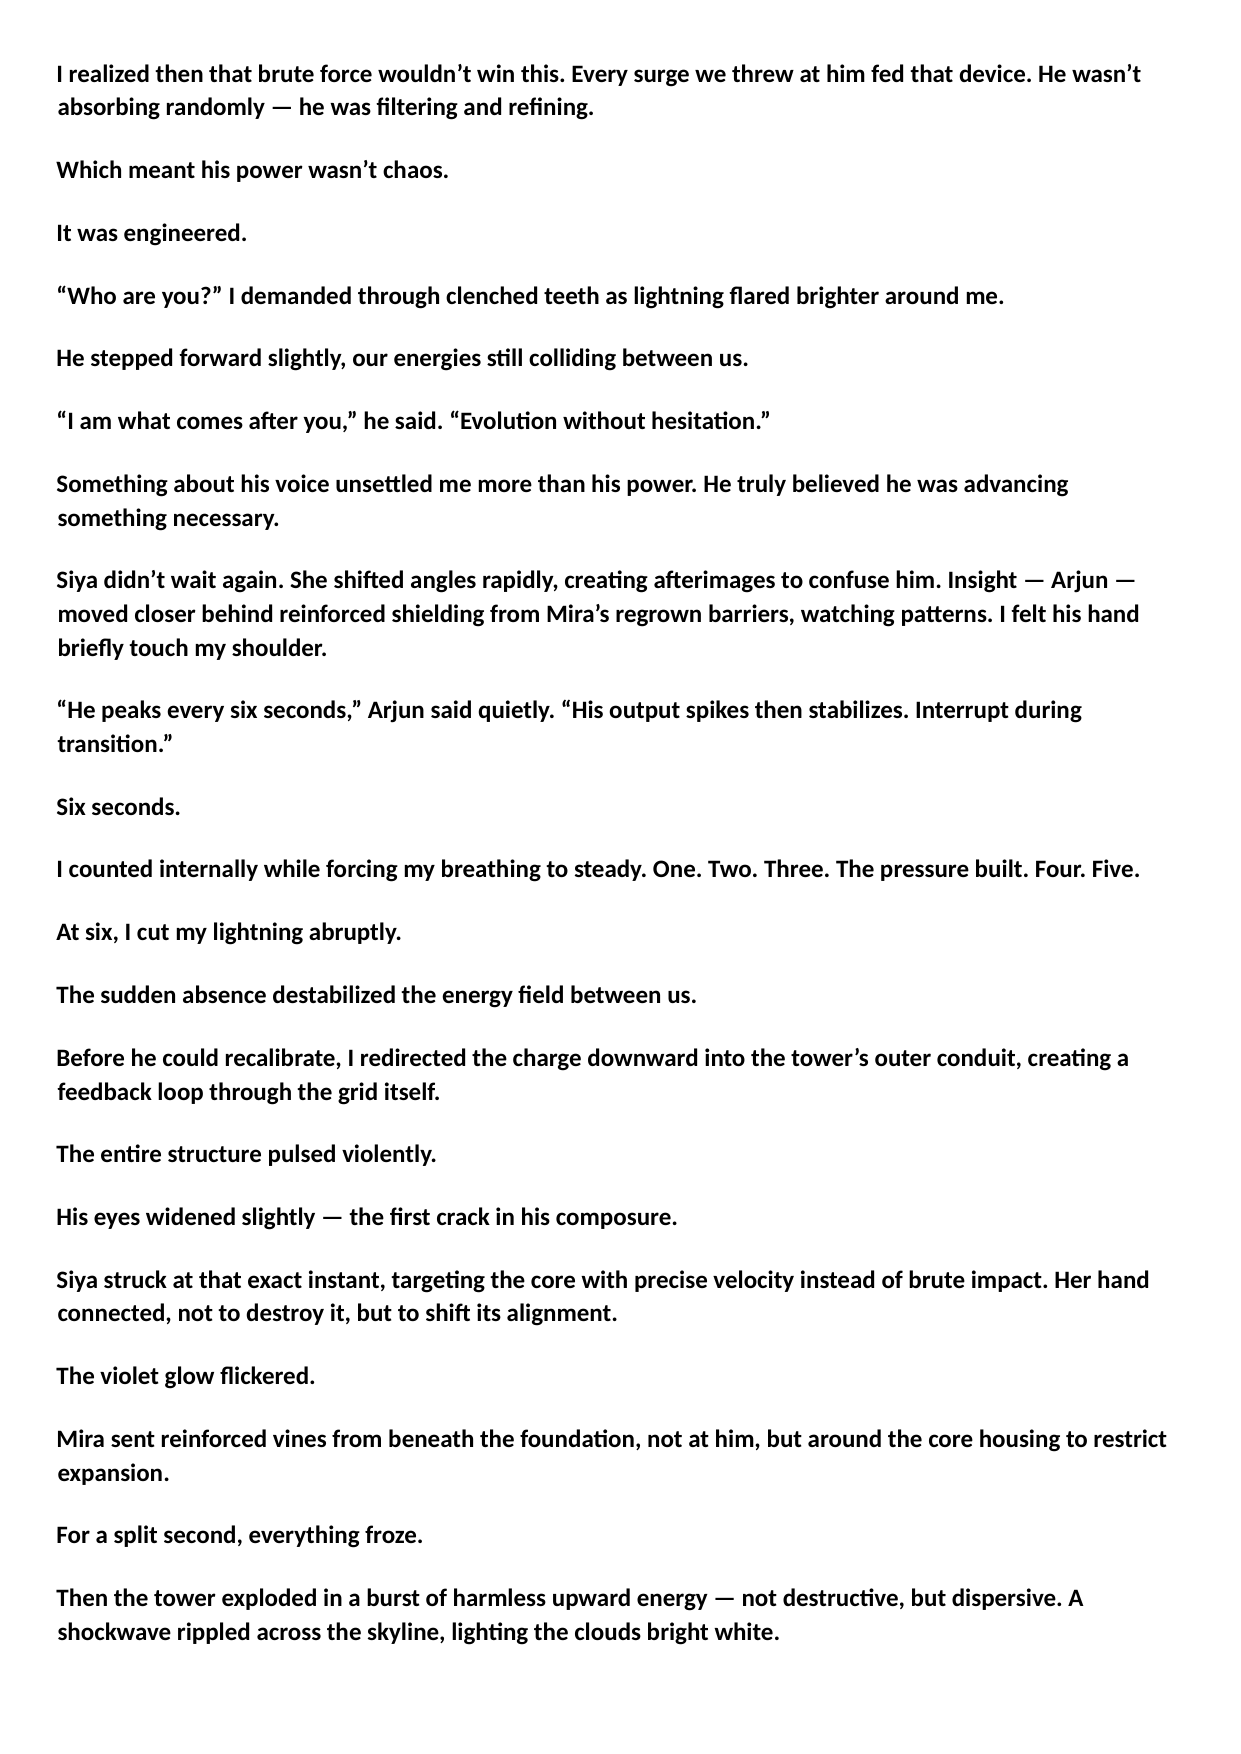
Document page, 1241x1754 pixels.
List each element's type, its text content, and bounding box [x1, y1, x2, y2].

text The entire structure pulsed violently. [56, 1138, 1181, 1169]
text Six seconds. [56, 791, 1181, 821]
text “He peaks every six seconds,” Arjun said quietly. “His output spikes then stabilizes. Interrupt during transition.” [56, 694, 1181, 758]
text He stepped forward slightly, our energies still colliding between us. [56, 343, 1181, 373]
text Something about his voice unsettled me more than his power. He truly believed he was advancing something necessary. [56, 468, 1181, 532]
text It was engineered. [56, 217, 1181, 247]
text Mira sent reinforced vines from beneath the foundation, not at him, but around the core housing to restrict expansion. [56, 1423, 1181, 1487]
text Siya struck at that exact instant, targeting the core with precise velocity instead of brute impact. Her hand connected, not to destroy it, but to shift its alignment. [56, 1264, 1181, 1328]
text The sudden absence destabilized the energy field between us. [56, 979, 1181, 1010]
text Siya didn’t wait again. She shifted angles rapidly, creating afterimages to confuse him. Insight — Arjun — moved closer behind reinforced shielding from Mira’s regrown barriers, watching patterns. I felt his hand briefly touch my shoulder. [56, 564, 1181, 662]
text The violet glow flickered. [56, 1360, 1181, 1391]
text “I am what comes after you,” he said. “Evolution without hesitation.” [56, 405, 1181, 436]
text His eyes widened slightly — the first crack in his composure. [56, 1201, 1181, 1232]
text “Who are you?” I demanded through clenched teeth as lightning flared brighter around me. [56, 280, 1181, 310]
text I counted internally while forcing my breathing to steady. One. Two. Three. The pressure built. Four. Five. [56, 854, 1181, 884]
text Which meant his power wasn’t chaos. [56, 154, 1181, 185]
text I realized then that brute force wouldn’t win this. Every surge we threw at him fed that device. He wasn’t absorbing randomly — he was filtering and refining. [56, 58, 1181, 122]
text Then the tower exploded in a burst of harmless upward energy — not destructive, but dispersive. A shockwave rippled across the skyline, lighting the clouds bright white. [56, 1582, 1181, 1646]
text At six, I cut my lightning abruptly. [56, 916, 1181, 947]
text Before he could recalibrate, I redirected the charge downward into the tower’s outer conduit, creating a feedback loop through the grid itself. [56, 1042, 1181, 1106]
text For a split second, everything froze. [56, 1519, 1181, 1550]
